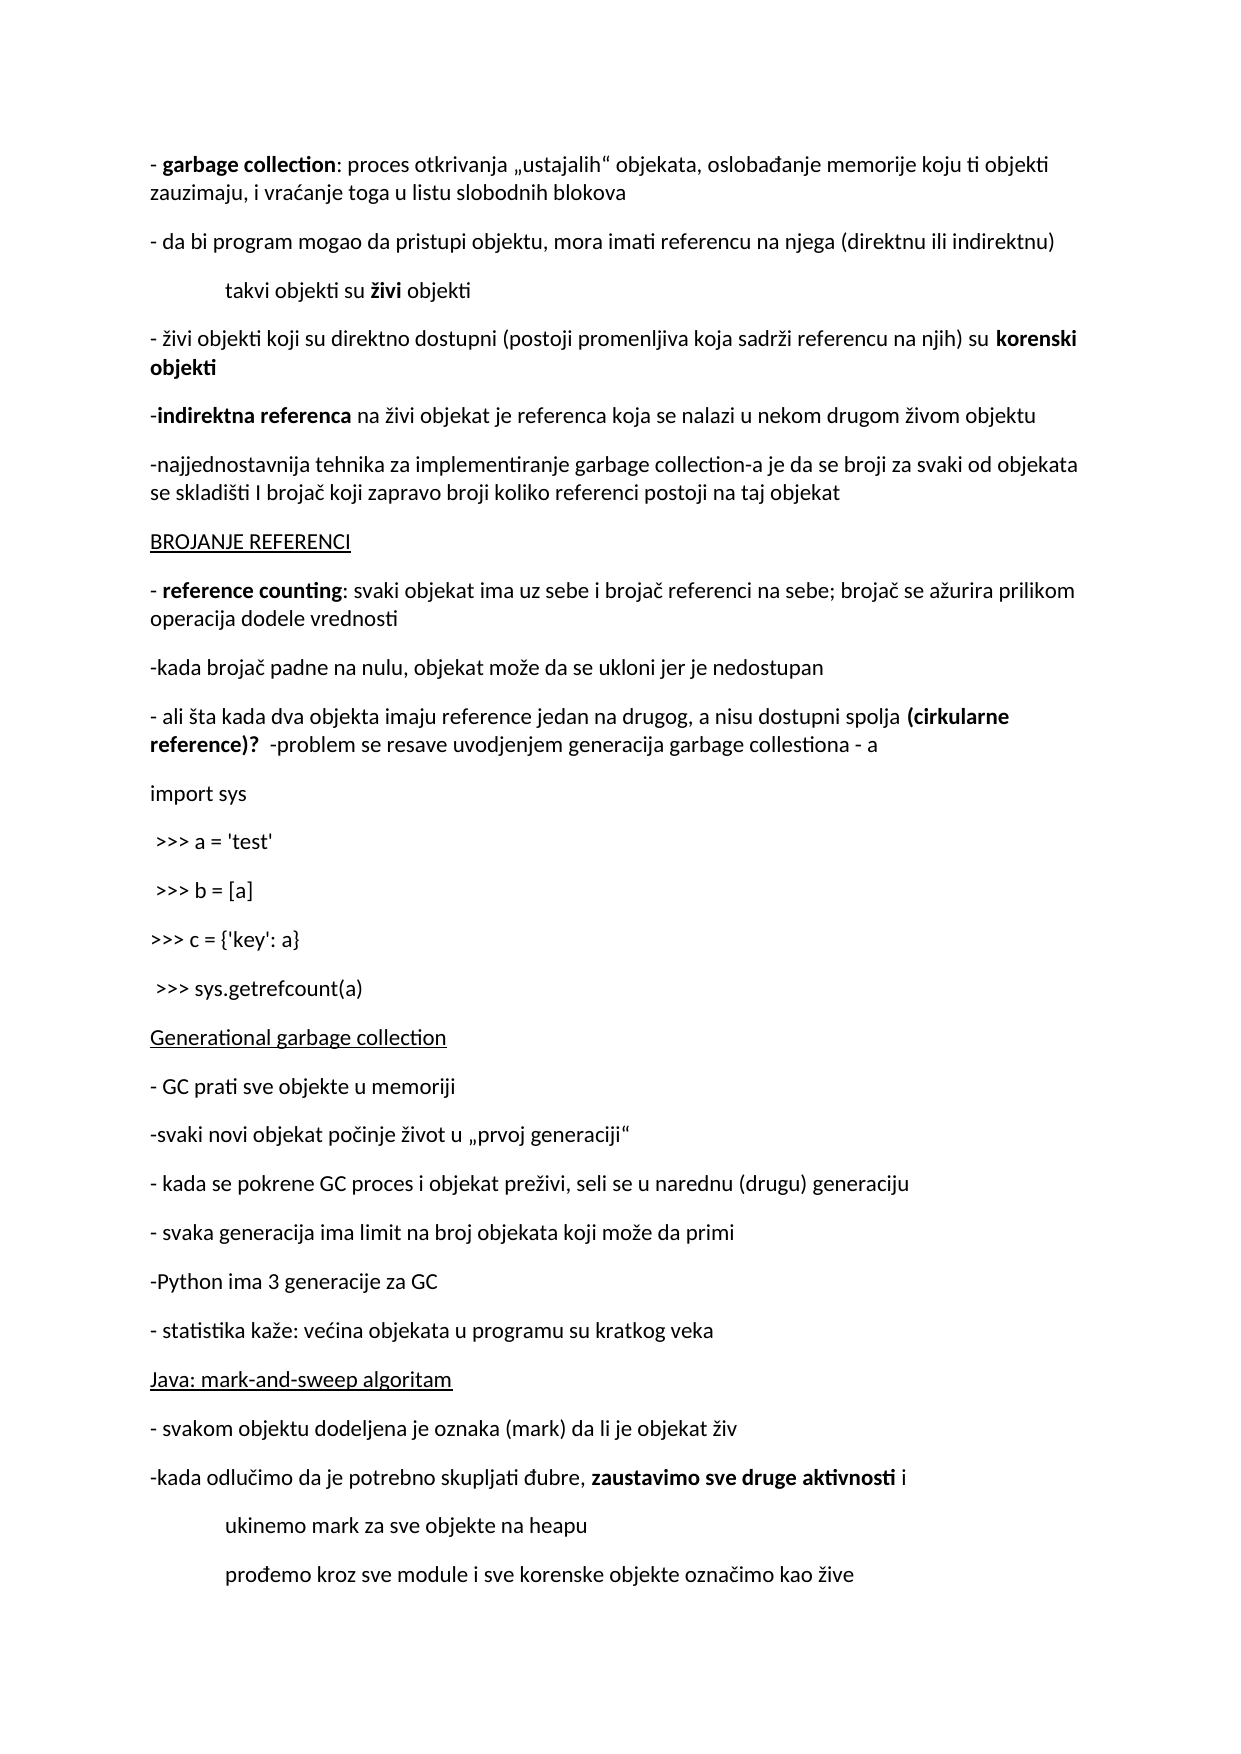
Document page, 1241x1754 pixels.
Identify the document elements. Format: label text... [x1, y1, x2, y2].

text -kada brojač padne na nulu, objekat može da se ukloni jer je nedostupan [150, 653, 1090, 681]
text Generational garbage collection [150, 1023, 1090, 1051]
text ukinemo mark za sve objekte na heapu [150, 1511, 1090, 1539]
text Java: mark-and-sweep algoritam [150, 1365, 1090, 1393]
text - GC prati sve objekte u memoriji [150, 1072, 1090, 1100]
text -kada odlučimo da je potrebno skupljati đubre, zaustavimo sve druge aktivnosti i [150, 1463, 1090, 1491]
text -svaki novi objekat počinje život u „prvoj generaciji“ [150, 1121, 1090, 1149]
text - da bi program mogao da pristupi objektu, mora imati referencu na njega (direktnu ili indirektnu) [150, 227, 1090, 255]
text -indirektna referenca na živi objekat je referenca koja se nalazi u nekom drugom živom objektu [150, 401, 1090, 429]
text >>> c = {'key': a} [150, 925, 1090, 953]
text takvi objekti su živi objekti [150, 276, 1090, 304]
text - svakom objektu dodeljena je oznaka (mark) da li je objekat živ [150, 1414, 1090, 1442]
text - živi objekti koji su direktno dostupni (postoji promenljiva koja sadrži referencu na njih) su korenski objekti [150, 324, 1090, 381]
text prođemo kroz sve module i sve korenske objekte označimo kao žive [150, 1560, 1090, 1588]
text import sys [150, 779, 1090, 807]
text >>> a = 'test' [150, 827, 1090, 856]
text - garbage collection: proces otkrivanja „ustajalih“ objekata, oslobađanje memorije koju ti objekti zauzimaju, i vraćanje toga u listu slobodnih blokova [150, 150, 1090, 206]
text >>> sys.getrefcount(a) [150, 974, 1090, 1002]
text >>> b = [a] [150, 876, 1090, 904]
text -najjednostavnija tehnika za implementiranje garbage collection-a je da se broji za svaki od objekata se skladišti I brojač koji zapravo broji koliko referenci postoji na taj objekat [150, 450, 1090, 506]
text -Python ima 3 generacije za GC [150, 1267, 1090, 1295]
text - reference counting: svaki objekat ima uz sebe i brojač referenci na sebe; brojač se ažurira prilikom operacija dodele vrednosti [150, 576, 1090, 632]
text BROJANJE REFERENCI [150, 527, 1090, 555]
text - statistika kaže: većina objekata u programu su kratkog veka [150, 1316, 1090, 1344]
text - kada se pokrene GC proces i objekat preživi, seli se u narednu (drugu) generaciju [150, 1169, 1090, 1197]
text - ali šta kada dva objekta imaju reference jedan na drugog, a nisu dostupni spolja (cirkularne reference)? -problem se resave uvodjenjem generacija garbage collestiona - a [150, 702, 1090, 758]
text - svaka generacija ima limit na broj objekata koji može da primi [150, 1218, 1090, 1246]
